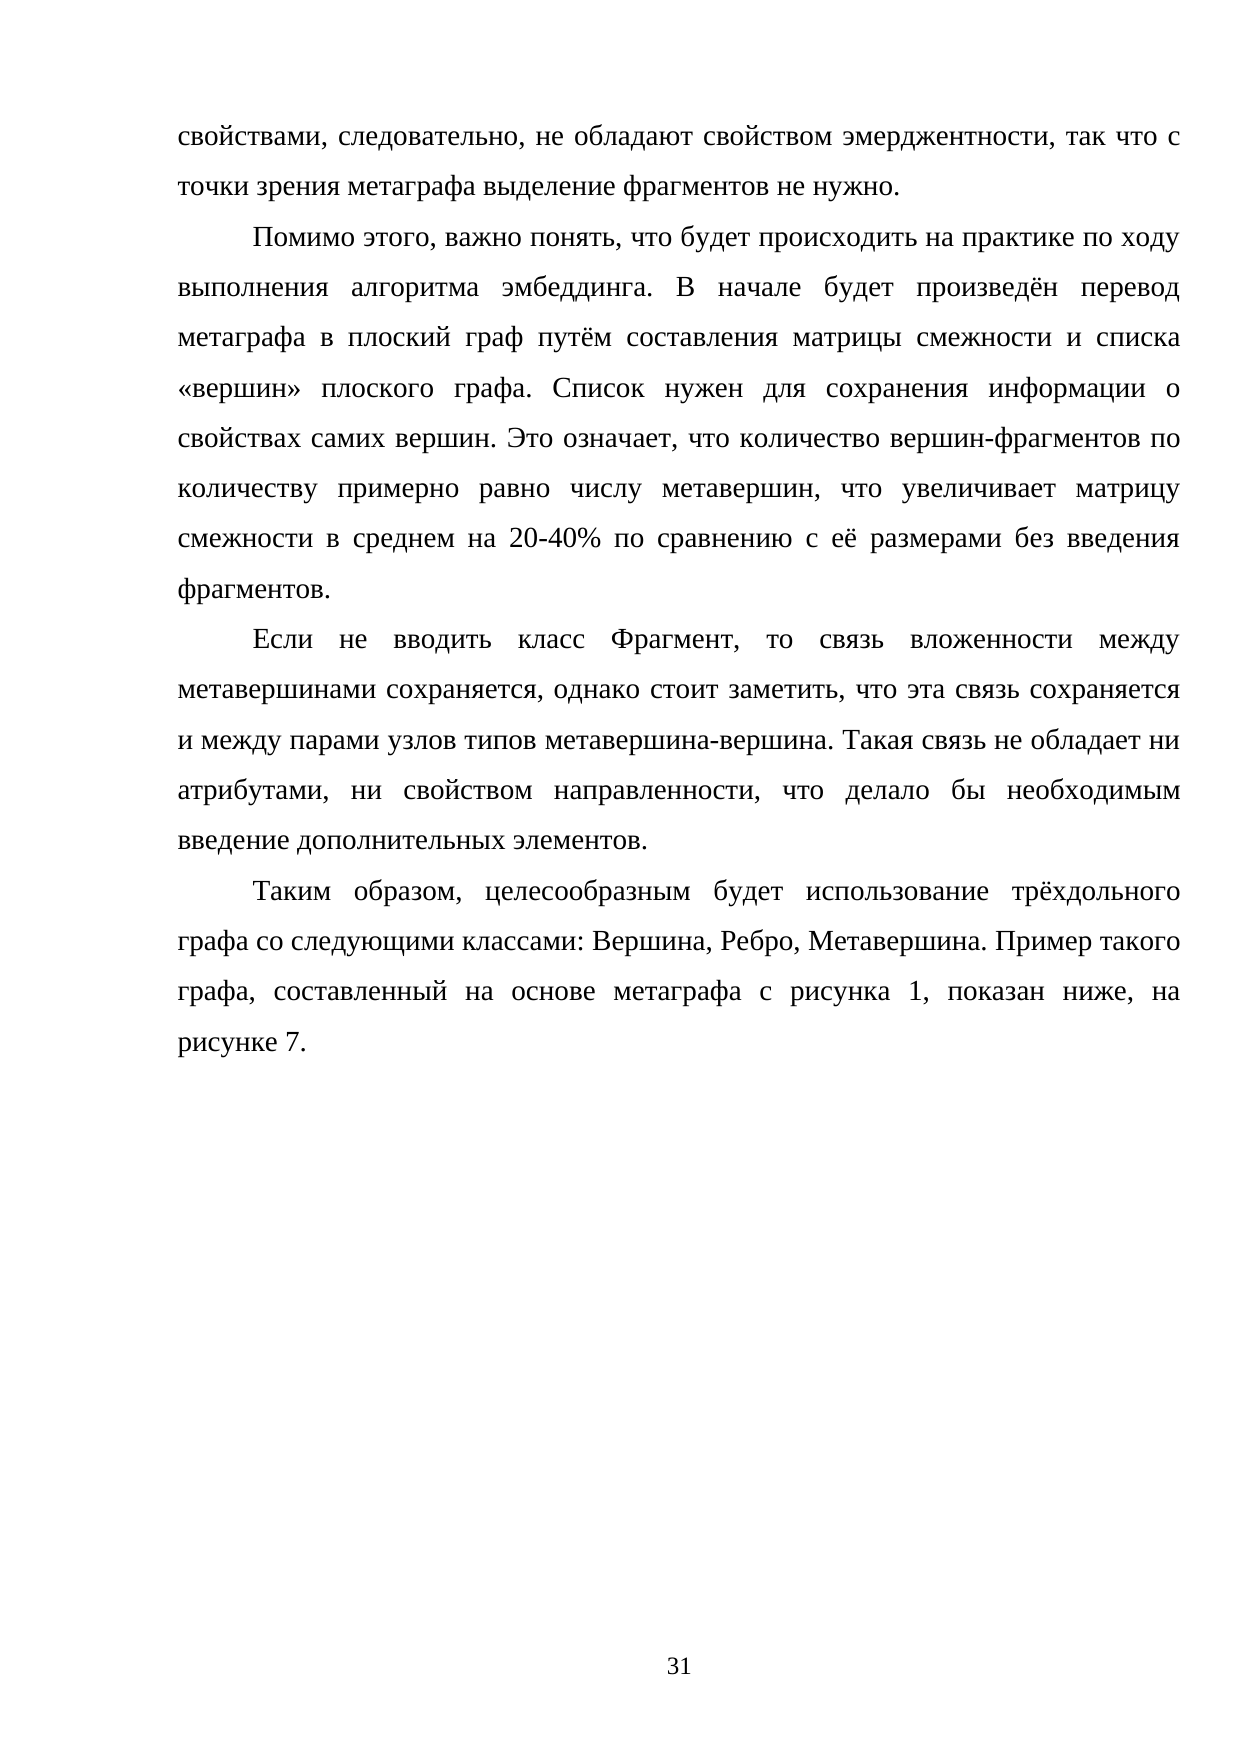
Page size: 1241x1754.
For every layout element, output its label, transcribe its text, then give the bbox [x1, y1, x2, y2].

text Если не вводить класс Фрагмент, то связь вложенности между метавершинами сохраняется, однако стоит заметить, что эта связь сохраняется и между парами узлов типов метавершина-вершина. Такая связь не обладает ни атрибутами, ни свойством направленности, что делало бы необходимым введение дополнительных элементов. [177, 621, 1181, 856]
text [177, 118, 1181, 202]
text Помимо этого, важно понять, что будет происходить на практике по ходу выполнения алгоритма эмбеддинга. В начале будет произведён перевод метаграфа в плоский граф путём составления матрицы смежности и списка «вершин» плоского графа. Список нужен для сохранения информации о свойствах самих вершин. Это означает, что количество вершин-фрагментов по количеству примерно равно числу метавершин, что увеличивает матрицу смежности в среднем на 20-40% по сравнению с её размерами без введения фрагментов. [177, 219, 1181, 604]
text Таким образом, целесообразным будет использование трёхдольного графа со следующими классами: Вершина, Ребро, Метавершина. Пример такого графа, составленный на основе метаграфа с рисунка 1, показан ниже, на рисунке 7. [177, 873, 1181, 1057]
